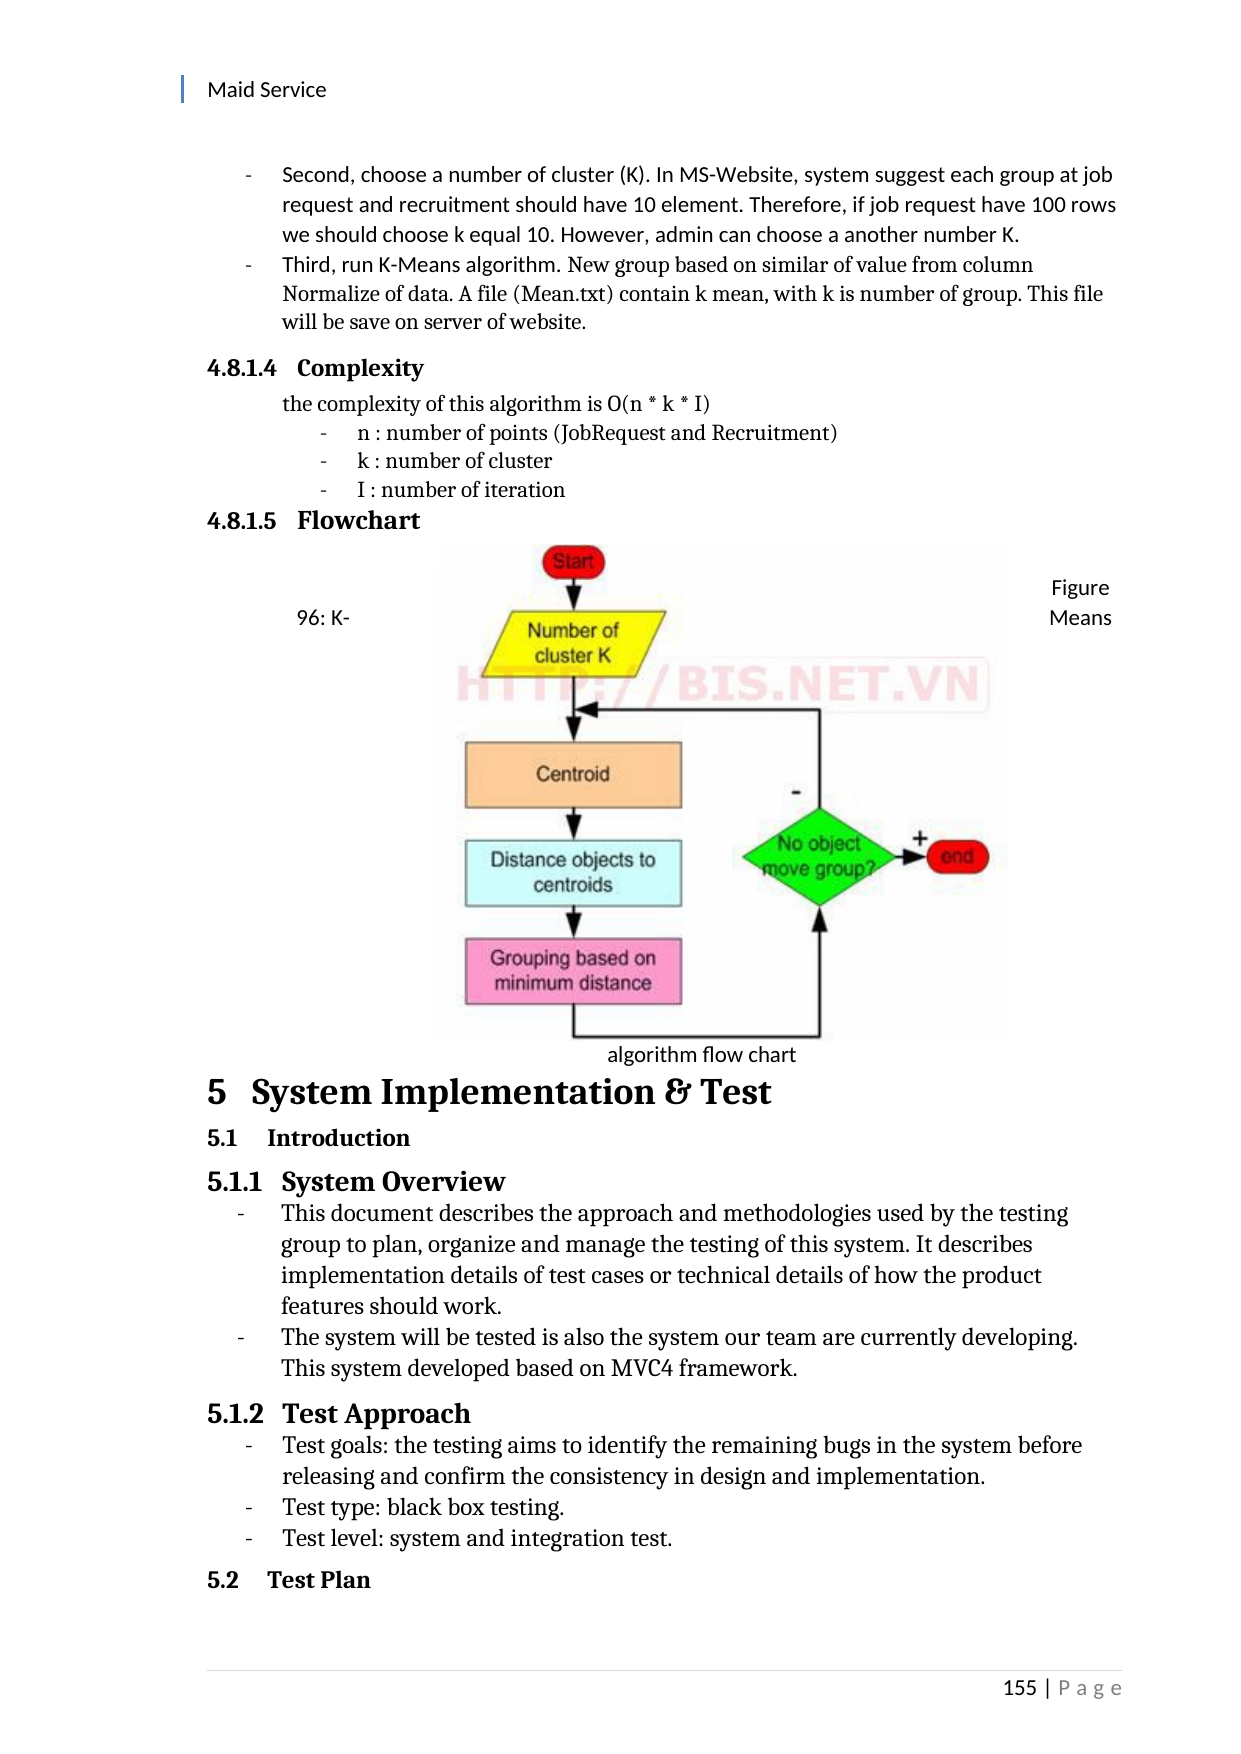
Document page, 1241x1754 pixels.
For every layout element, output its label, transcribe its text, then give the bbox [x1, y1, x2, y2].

list Test level: system and integration test. [244, 1524, 1122, 1553]
list Third, run K-Means algorithm. New group based on similar of value from column Normalize of data. A file (Mean.txt) contain k mean, with k is number of group. This file will be save on server of website. [244, 251, 1122, 335]
subtitle Test Plan [207, 1566, 1122, 1594]
list n : number of points (JobRequest and Recruitment) [319, 420, 1122, 446]
list The system will be tested is also the system our team are currently developing. This system developed based on MVC4 framework. [237, 1323, 1122, 1383]
list I : number of iteration [319, 477, 1122, 503]
subtitle Test Approach [207, 1397, 1122, 1431]
picture [382, 544, 1021, 1041]
list Test type: black box testing. [244, 1493, 1122, 1522]
list Second, choose a number of cluster (K). In MS-Website, system suggest each group at job request and recruitment should have 10 element. Therefore, if job request have 100 rows we should choose k equal 10. However, admin can choose a another number K. [244, 160, 1122, 248]
list k : number of cluster [319, 448, 1122, 474]
subtitle Complexity [207, 354, 1122, 383]
subtitle System Overview [207, 1165, 1122, 1199]
list the complexity of this algorithm is O(n * k * I) [282, 391, 1122, 418]
subtitle Flowchart [207, 505, 1122, 536]
subtitle Introduction [207, 1124, 1122, 1153]
list This document describes the approach and methodologies used by the testing group to plan, organize and manage the testing of this system. It describes implementation details of test cases or technical details of how the product features should work. [237, 1199, 1122, 1321]
list Test goals: the testing aims to identify the remaining bugs in the system before releasing and confirm the consistency in design and implementation. [244, 1431, 1122, 1491]
subtitle System Implementation & Test [207, 1070, 1122, 1113]
